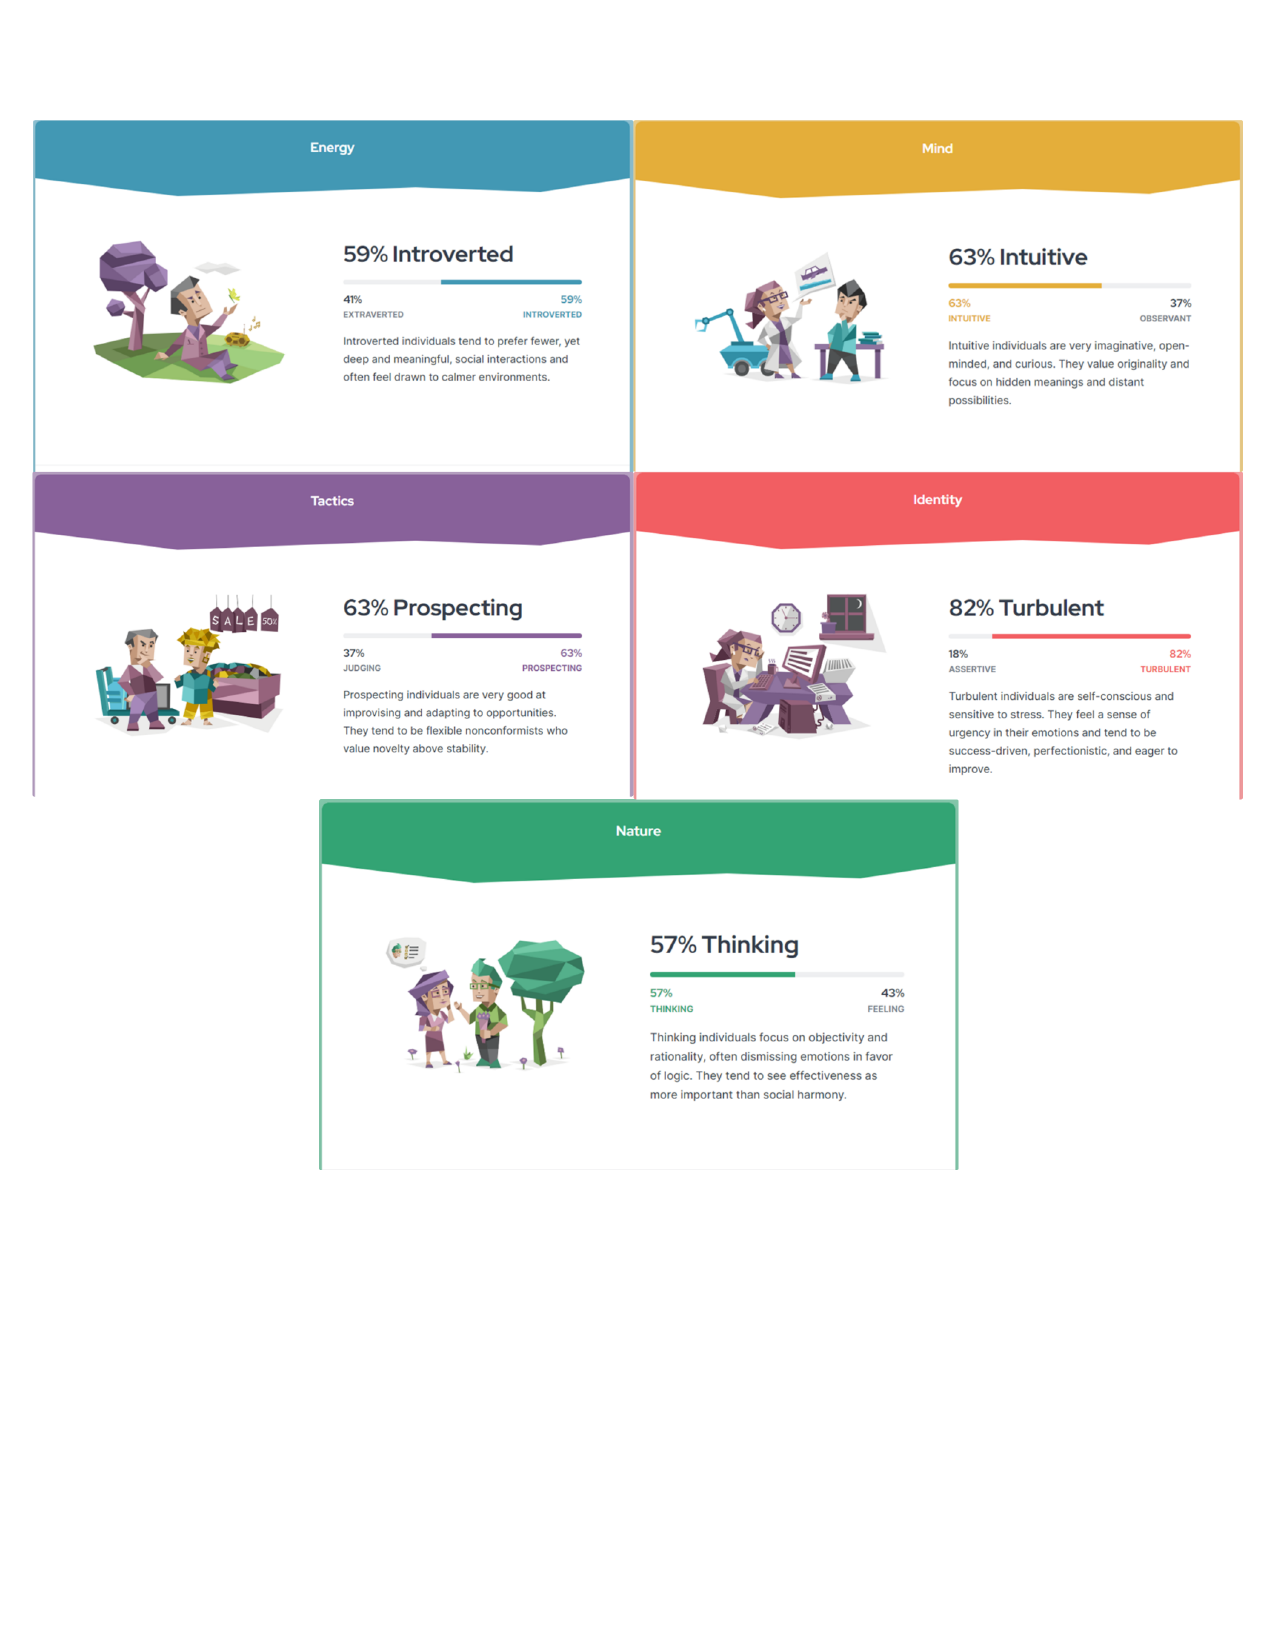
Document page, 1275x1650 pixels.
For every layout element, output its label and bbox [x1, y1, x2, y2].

picture [17, 105, 1258, 1185]
